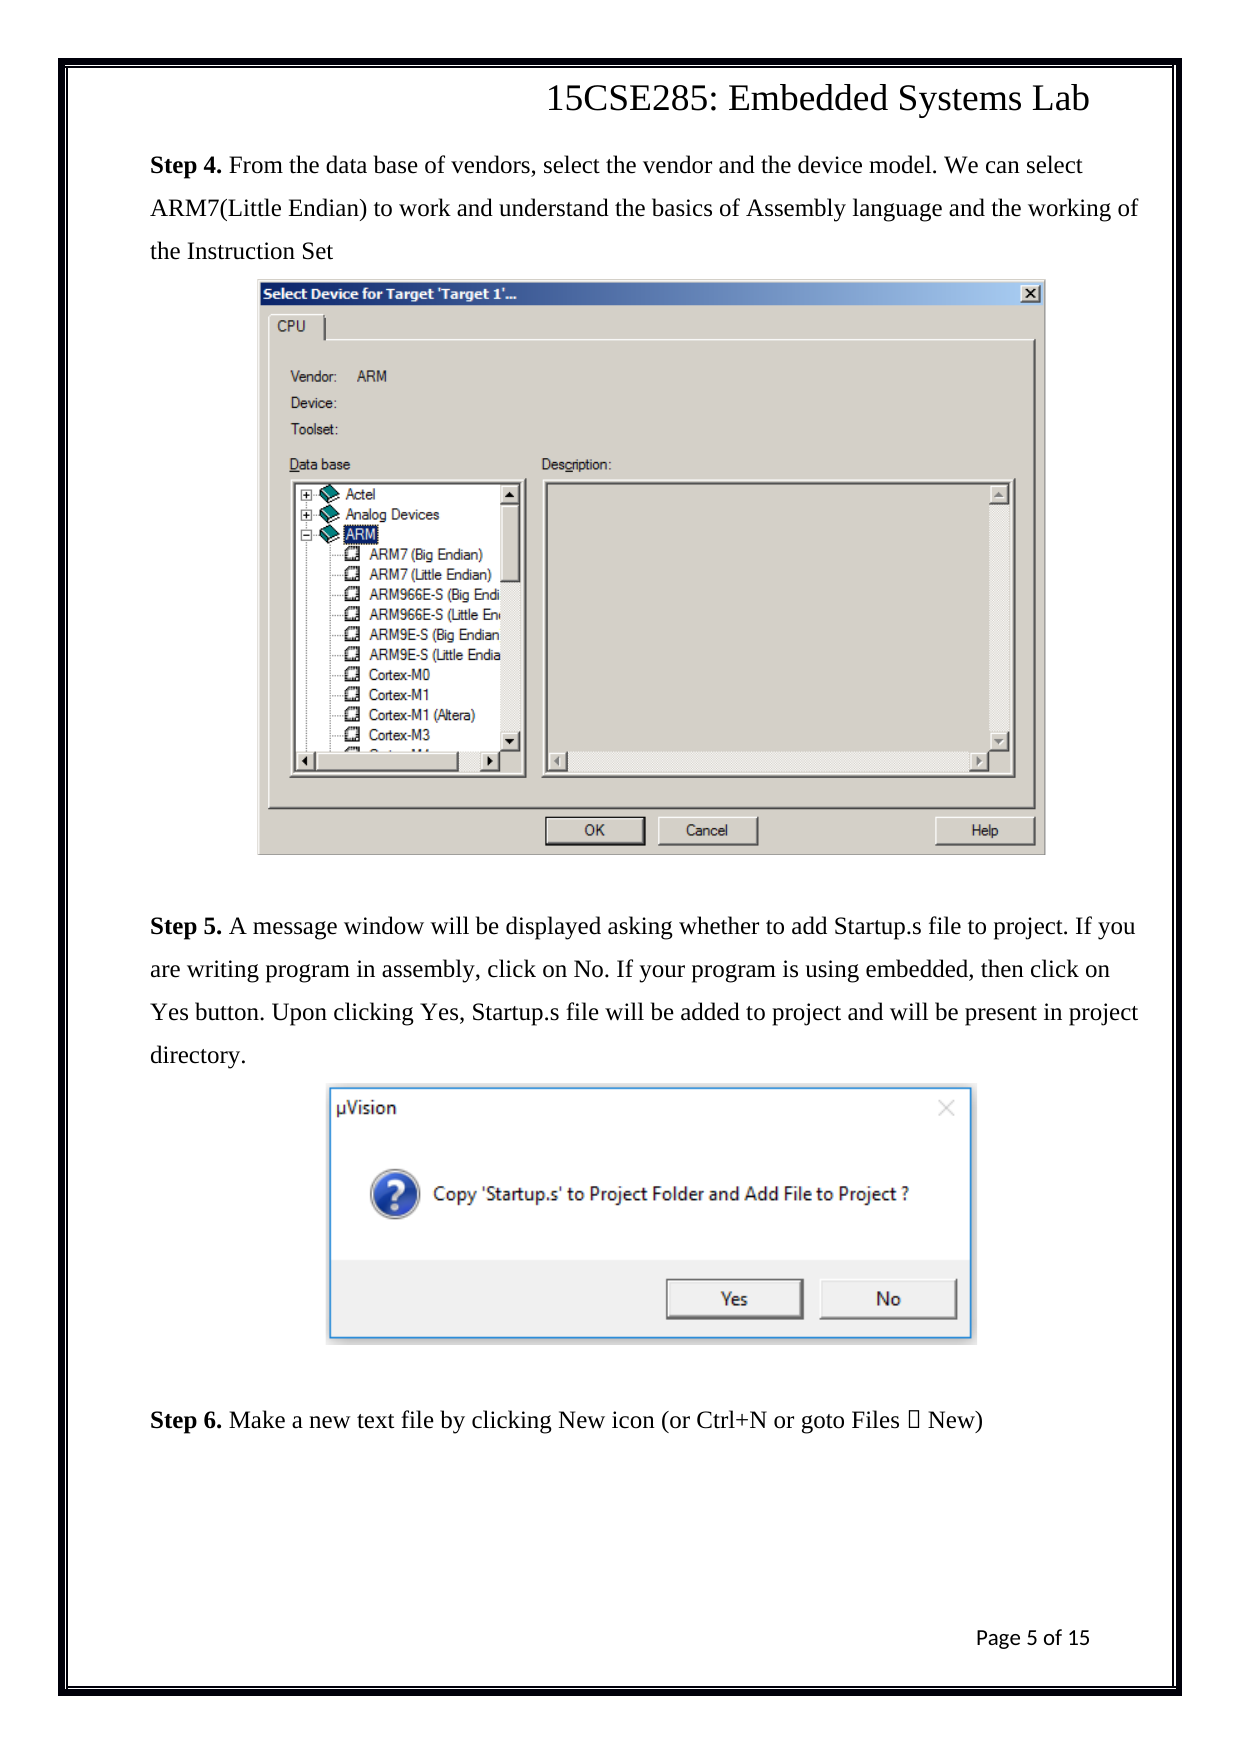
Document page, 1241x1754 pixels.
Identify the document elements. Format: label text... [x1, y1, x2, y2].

picture [325, 1083, 978, 1345]
text Step 4. From the data base of vendors, select the vendor and the device model. We can select ARM7(Little Endian) to work and understand the basics of Assembly language and the working of the Instruction Set [150, 150, 1153, 265]
text Step 6. Make a new text file by clicking New icon (or Ctrl+N or goto Files  New) [150, 1401, 1153, 1435]
text Step 5. A message window will be displayed asking whether to add Startup.s file to project. If you are writing program in assembly, click on No. If your program is using embedded, then click on Yes button. Upon clicking Yes, Startup.s file will be added to project and will be present in project directory. [150, 911, 1153, 1069]
